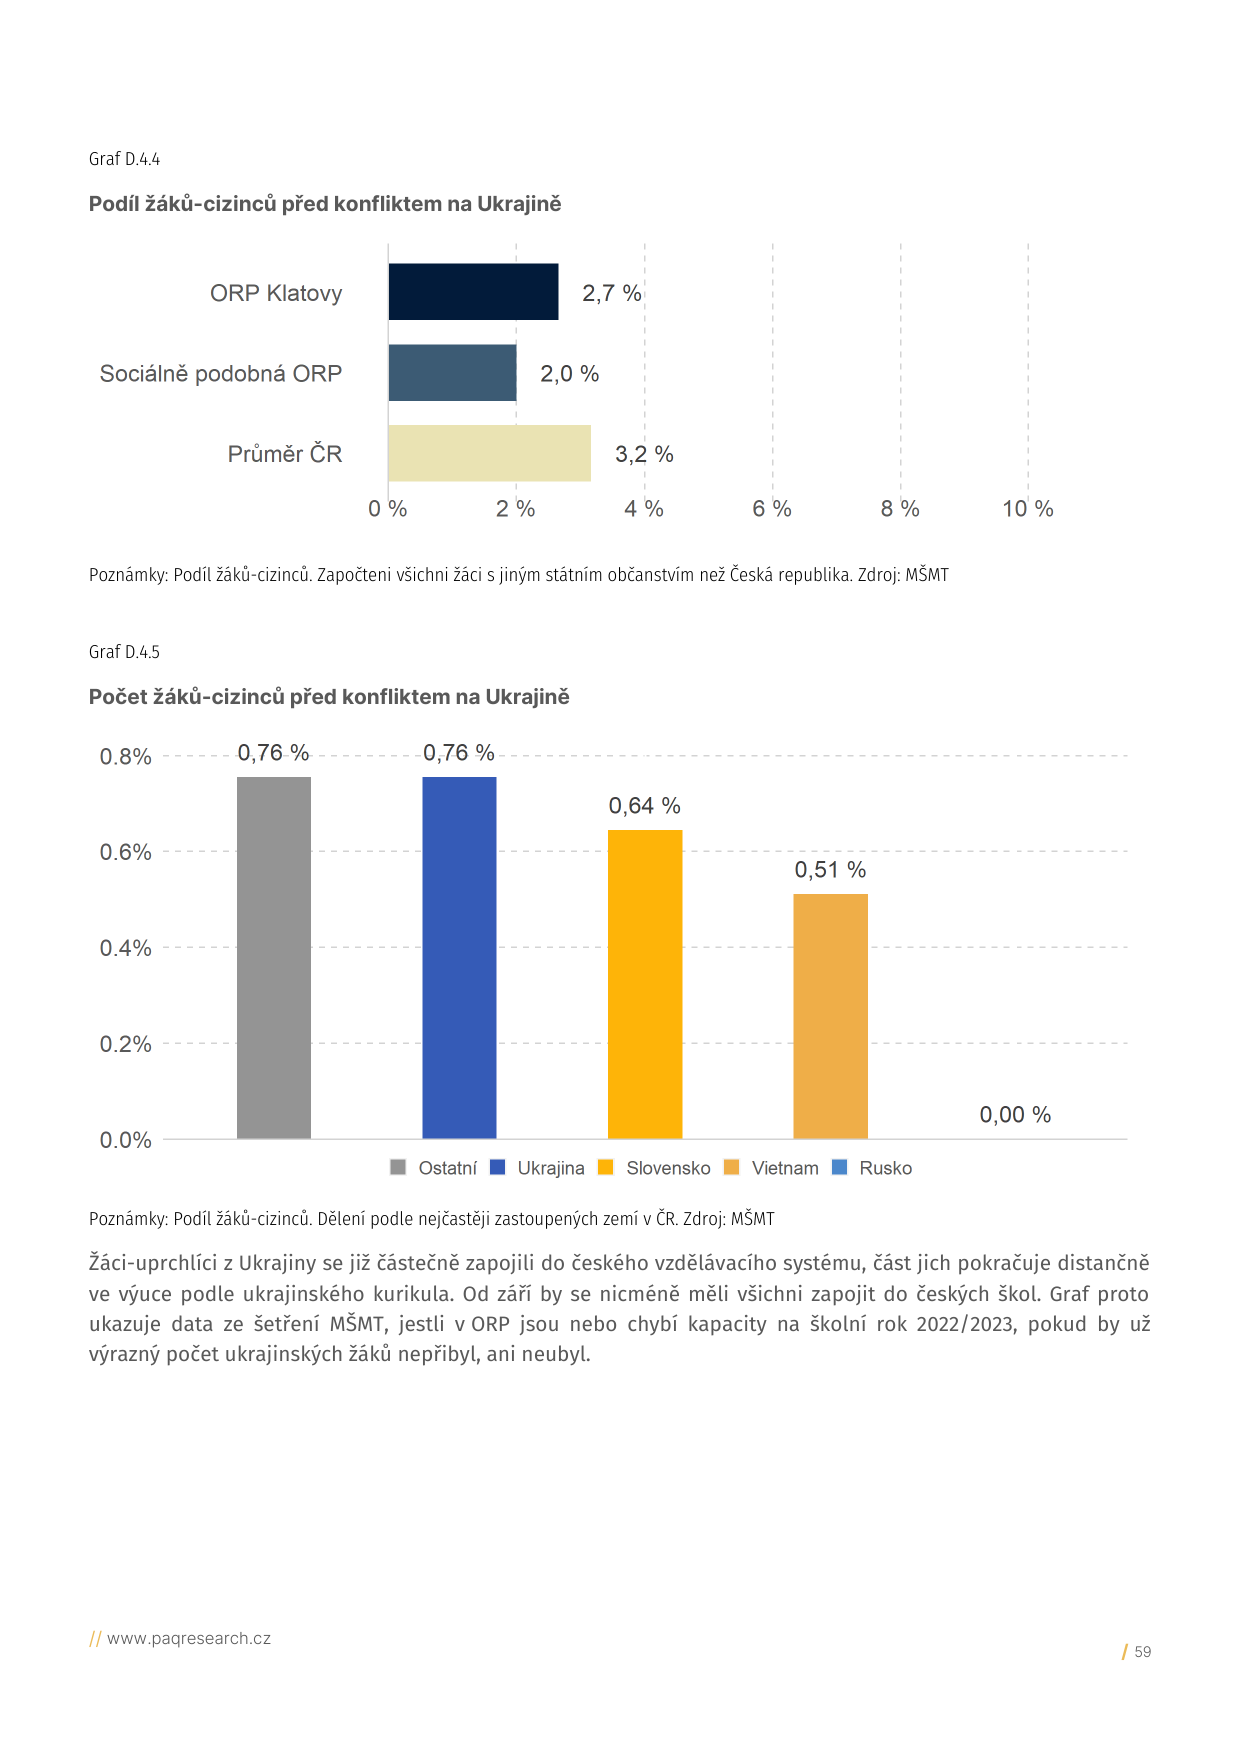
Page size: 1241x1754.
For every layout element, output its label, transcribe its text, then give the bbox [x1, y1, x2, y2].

text Podíl žáků-cizinců před konfliktem na Ukrajině [89, 186, 1152, 216]
text Počet žáků-cizinců před konfliktem na Ukrajině [89, 679, 1152, 709]
picture [88, 709, 1139, 1191]
text Graf D.4.5 [89, 641, 1152, 663]
text Graf D.4.4 [89, 148, 1152, 170]
text Poznámky: Podíl žáků-cizinců. Započteni všichni žáci s jiným státním občanstvím než Česká republika. Zdroj: MŠMT [89, 564, 1152, 587]
picture [88, 216, 1139, 548]
text Žáci-uprchlíci z Ukrajiny se již částečně zapojili do českého vzdělávacího systému, část jich pokračuje distančně ve výuce podle ukrajinského kurikula. Od září by se nicméně měli všichni zapojit do českých škol. Graf proto ukazuje data ze šetření MŠMT, jestli v ORP jsou nebo chybí kapacity na školní rok 2022/2023, pokud by už výrazný počet ukrajinských žáků nepřibyl, ani neubyl. [89, 1246, 1152, 1367]
text Poznámky: Podíl žáků-cizinců. Dělení podle nejčastěji zastoupených zemí v ČR. Zdroj: MŠMT [89, 1208, 1152, 1230]
